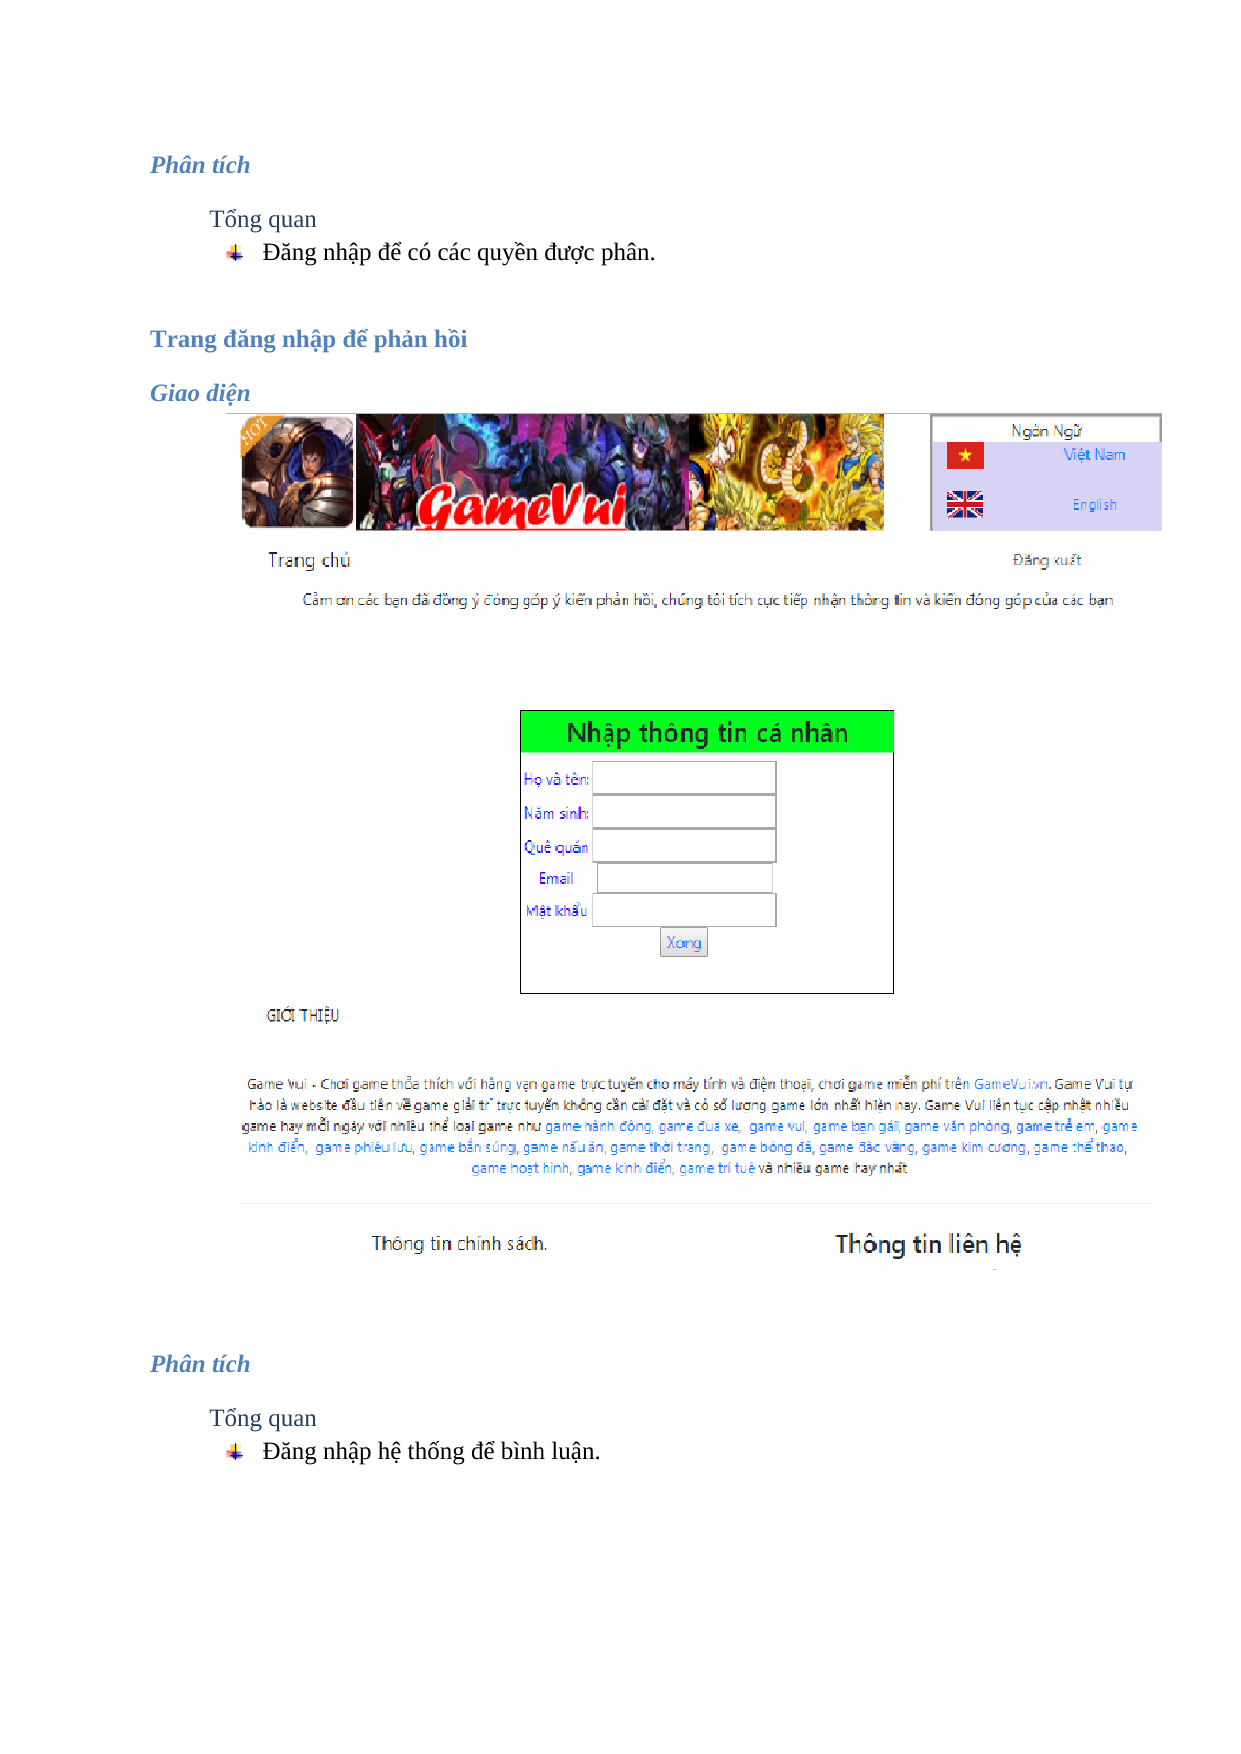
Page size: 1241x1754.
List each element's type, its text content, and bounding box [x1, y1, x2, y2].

list Trang đăng nhập để phản hồi [150, 324, 1090, 352]
list Tổng quan [209, 1403, 1090, 1431]
picture [225, 410, 1166, 1270]
list Giao diện [150, 378, 1090, 406]
list Đăng nhập hệ thống để bình luận. [225, 1436, 1090, 1464]
list Tổng quan [209, 204, 1090, 233]
list Phân tích [150, 150, 1090, 179]
list Phân tích [150, 1349, 1090, 1378]
picture [226, 1442, 243, 1460]
picture [226, 243, 243, 261]
list Đăng nhập để có các quyền được phân. [225, 237, 1090, 266]
